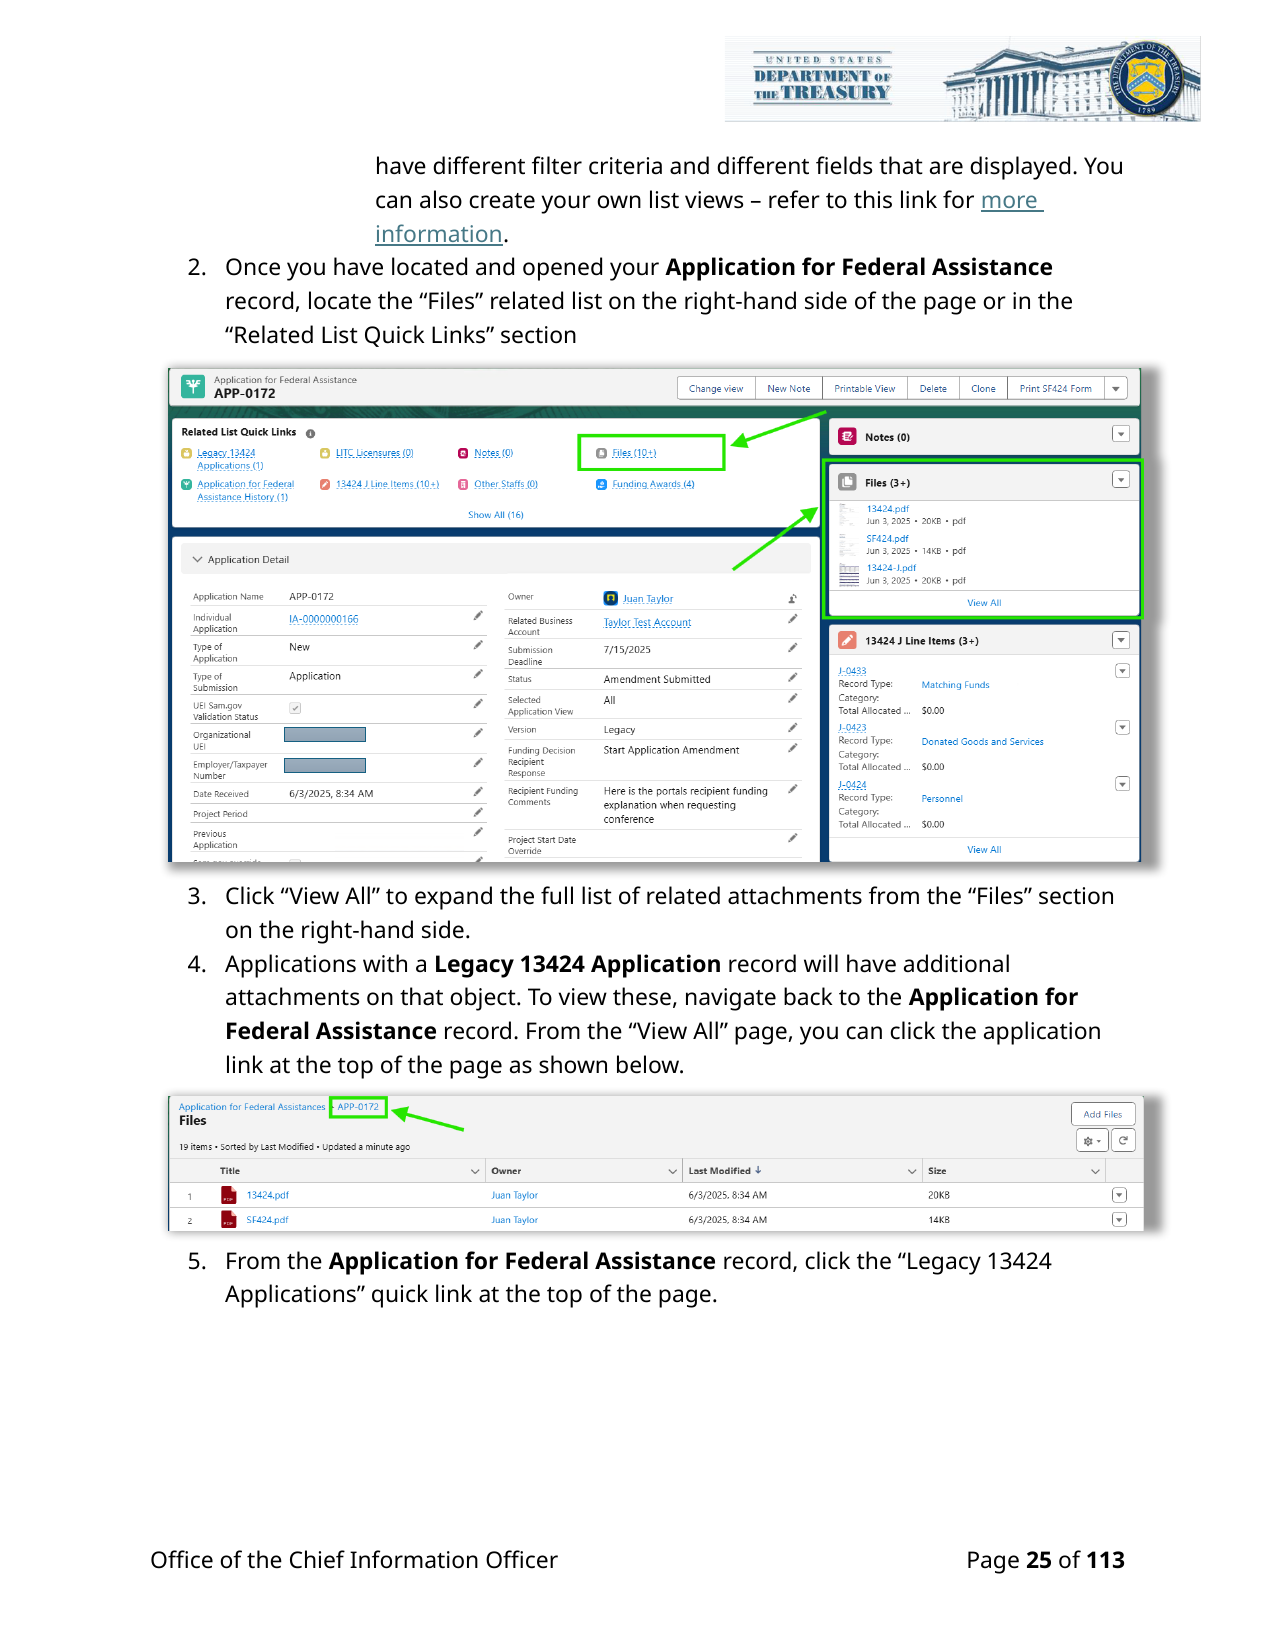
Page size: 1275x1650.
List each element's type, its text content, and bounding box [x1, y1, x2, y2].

list Click “View All” to expand the full list of related attachments from the “Files” section on the right-hand side. [187, 880, 1125, 945]
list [356, 150, 1125, 249]
picture [168, 368, 1144, 862]
picture [168, 1095, 1144, 1231]
list Once you have located and opened your Application for Federal Assistance record, locate the “Files” related list on the right-hand side of the page or in the “Related List Quick Links” section [187, 251, 1125, 350]
list Applications with a Legacy 13424 Application record will have additional attachments on that object. To view these, navigate back to the Application for Federal Assistance record. From the “View All” page, you can click the application link at the top of the page as shown below. [187, 948, 1125, 1080]
picture [724, 36, 1201, 122]
list From the Application for Federal Assistance record, click the “Legacy 13424 Applications” quick link at the top of the page. [187, 1244, 1125, 1309]
